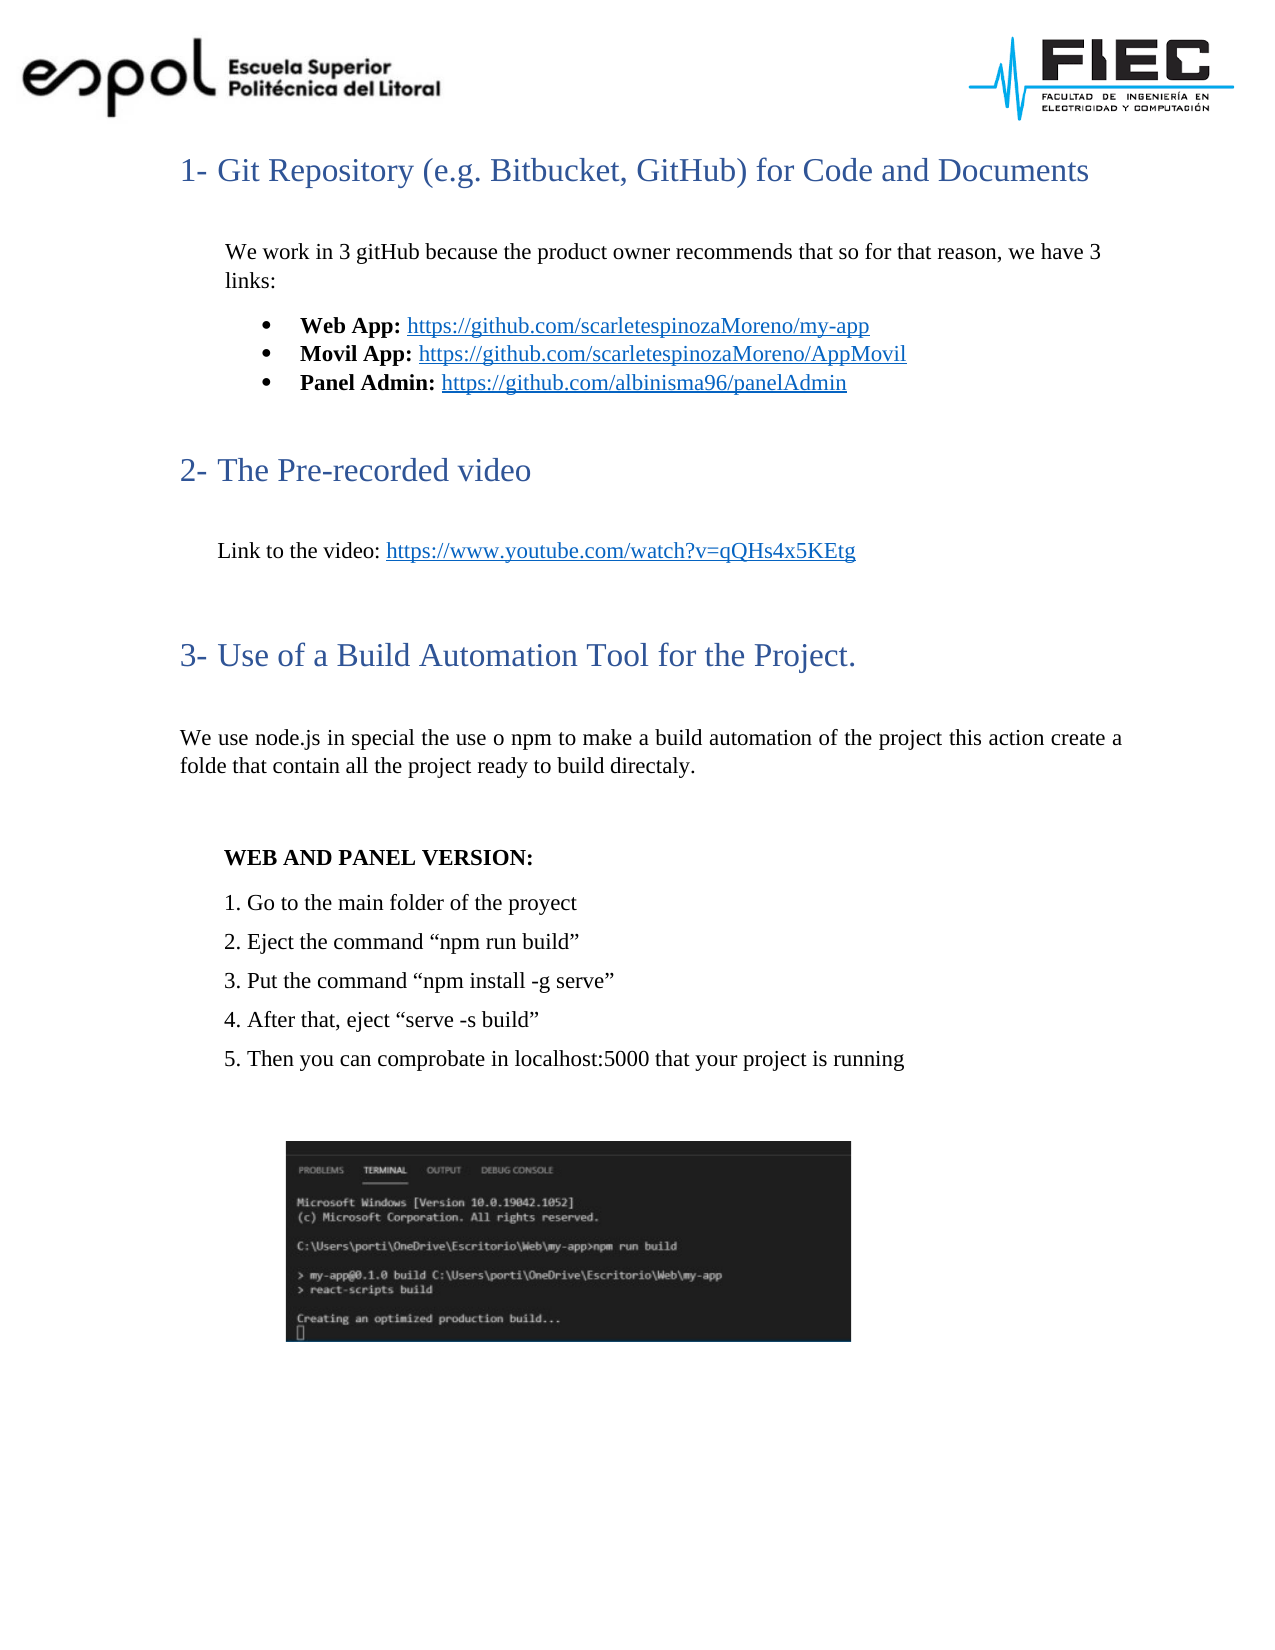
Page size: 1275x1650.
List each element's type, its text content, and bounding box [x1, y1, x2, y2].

picture [954, 12, 1248, 131]
text We use node.js in special the use o npm to make a build automation of the project this action create a folde that contain all the project ready to build directaly. [179, 724, 1125, 779]
subtitle Use of a Build Automation Tool for the Project. [179, 636, 1125, 674]
list Web App: https://github.com/scarletespinozaMoreno/my-app [262, 312, 1125, 338]
text WEB AND PANEL VERSION: [224, 844, 1125, 871]
text 1. Go to the main folder of the proyect [224, 889, 1125, 916]
text 3. Put the command “npm install -g serve” [224, 967, 1125, 993]
text 4. After that, eject “serve -s build” [224, 1006, 1125, 1032]
text 5. Then you can comprobate in localhost:5000 that your project is running [224, 1045, 1125, 1071]
text We work in 3 gitHub because the product owner recommends that so for that reason, we have 3 links: [225, 238, 1125, 293]
text Link to the video: https://www.youtube.com/watch?v=qQHs4x5KEtg [150, 537, 1125, 563]
subtitle Git Repository (e.g. Bitbucket, GitHub) for Code and Documents [179, 150, 1125, 188]
list Movil App: https://github.com/scarletespinozaMoreno/AppMovil [262, 340, 1125, 367]
subtitle The Pre-recorded video [179, 451, 1125, 489]
text 2. Eject the command “npm run build” [224, 928, 1125, 954]
picture [16, 31, 446, 124]
list Panel Admin: https://github.com/albinisma96/panelAdmin [262, 369, 1125, 395]
